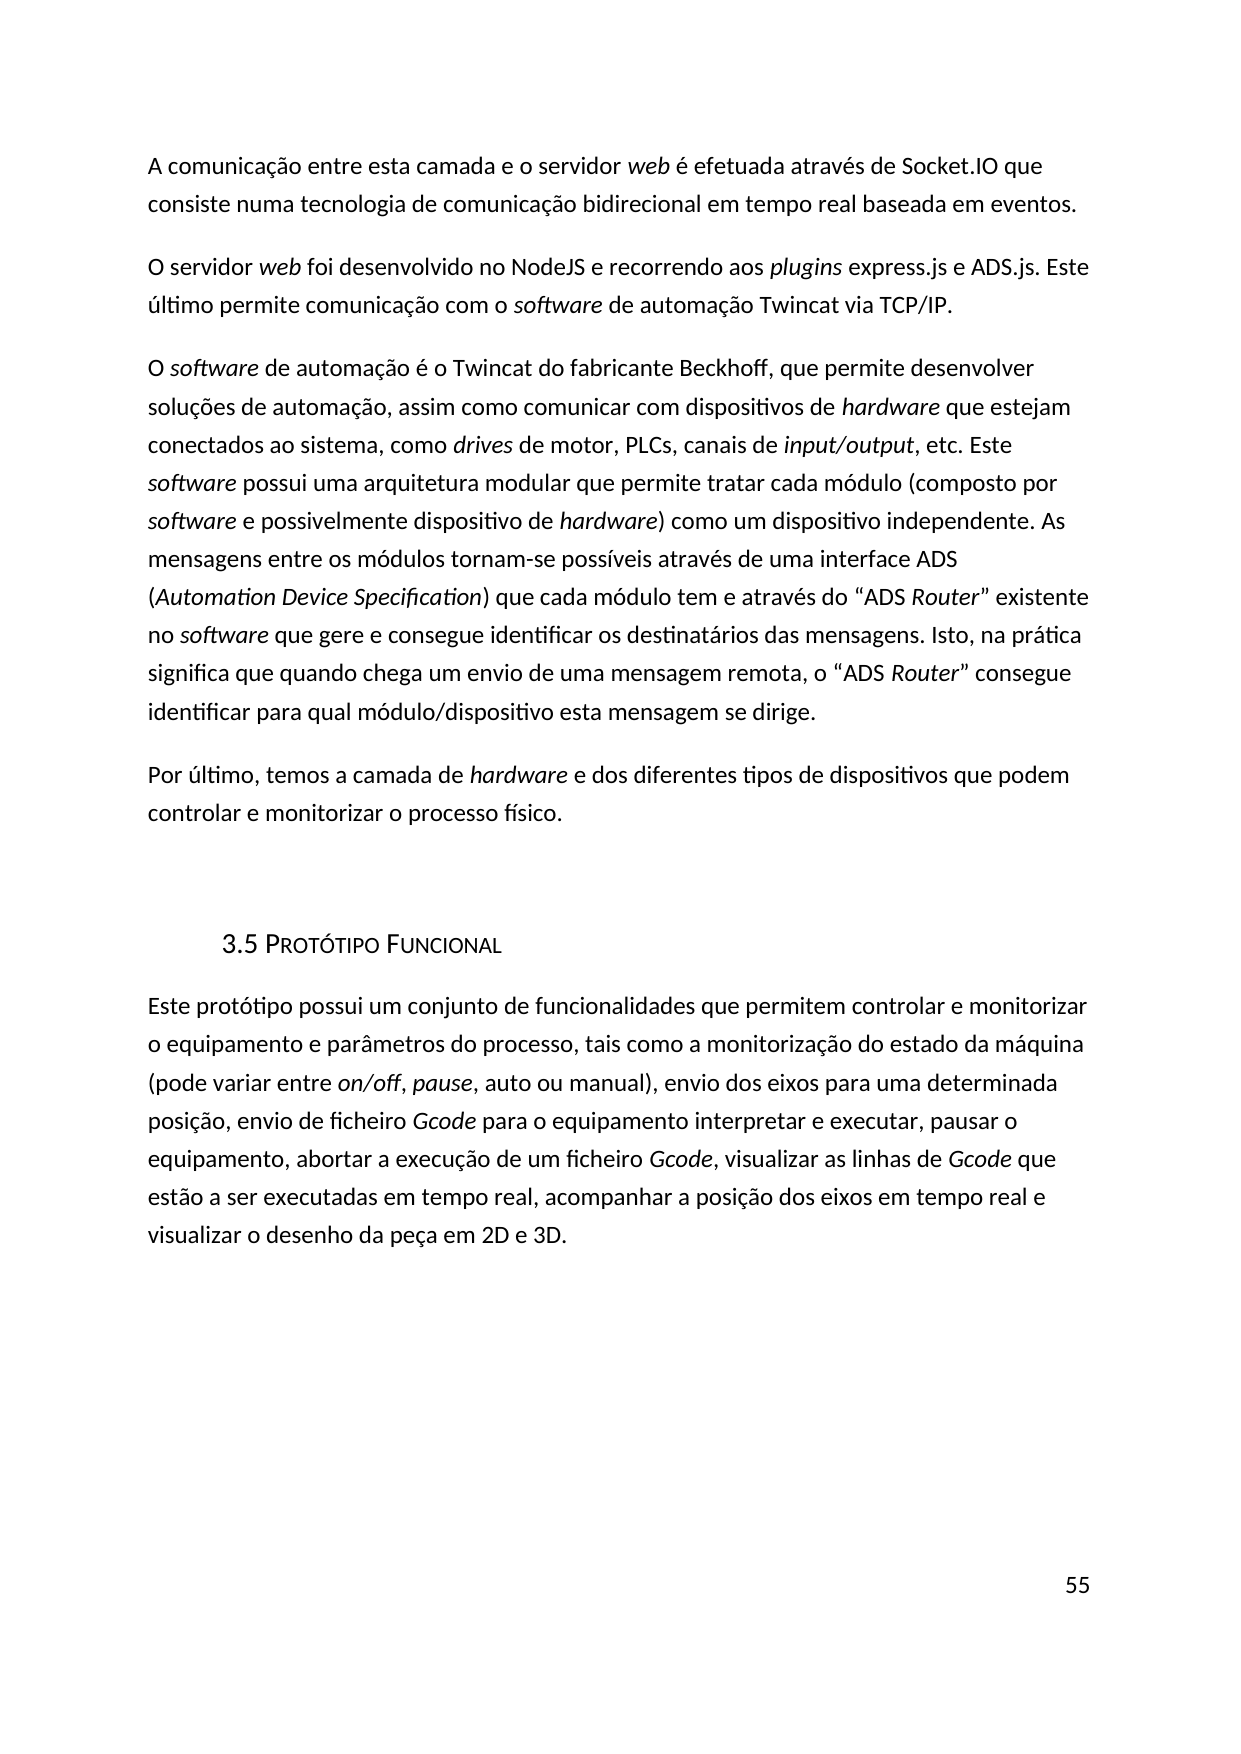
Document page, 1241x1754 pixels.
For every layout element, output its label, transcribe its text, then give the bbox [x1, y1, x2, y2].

text O servidor web foi desenvolvido no NodeJS e recorrendo aos plugins express.js e ADS.js. Este último permite comunicação com o software de automação Twincat via TCP/IP. [148, 251, 1090, 320]
text Por último, temos a camada de hardware e dos diferentes tipos de dispositivos que podem controlar e monitorizar o processo físico. [148, 759, 1090, 827]
text Este protótipo possui um conjunto de funcionalidades que permitem controlar e monitorizar o equipamento e parâmetros do processo, tais como a monitorização do estado da máquina (pode variar entre on/off, pause, auto ou manual), envio dos eixos para uma determinada posição, envio de ficheiro Gcode para o equipamento interpretar e executar, pausar o equipamento, abortar a execução de um ficheiro Gcode, visualizar as linhas de Gcode que estão a ser executadas em tempo real, acompanhar a posição dos eixos em tempo real e visualizar o desenho da peça em 2D e 3D. [148, 990, 1090, 1250]
text A comunicação entre esta camada e o servidor web é efetuada através de Socket.IO que consiste numa tecnologia de comunicação bidirecional em tempo real baseada em eventos. [148, 150, 1090, 219]
subtitle 3.5 Protótipo Funcional [148, 925, 1090, 961]
text O software de automação é o Twincat do fabricante Beckhoff, que permite desenvolver soluções de automação, assim como comunicar com dispositivos de hardware que estejam conectados ao sistema, como drives de motor, PLCs, canais de input/output, etc. Este software possui uma arquitetura modular que permite tratar cada módulo (composto por software e possivelmente dispositivo de hardware) como um dispositivo independente. As mensagens entre os módulos tornam-se possíveis através de uma interface ADS (Automation Device Specification) que cada módulo tem e através do “ADS Router” existente no software que gere e consegue identificar os destinatários das mensagens. Isto, na prática significa que quando chega um envio de uma mensagem remota, o “ADS Router” consegue identificar para qual módulo/dispositivo esta mensagem se dirige. [148, 352, 1090, 726]
